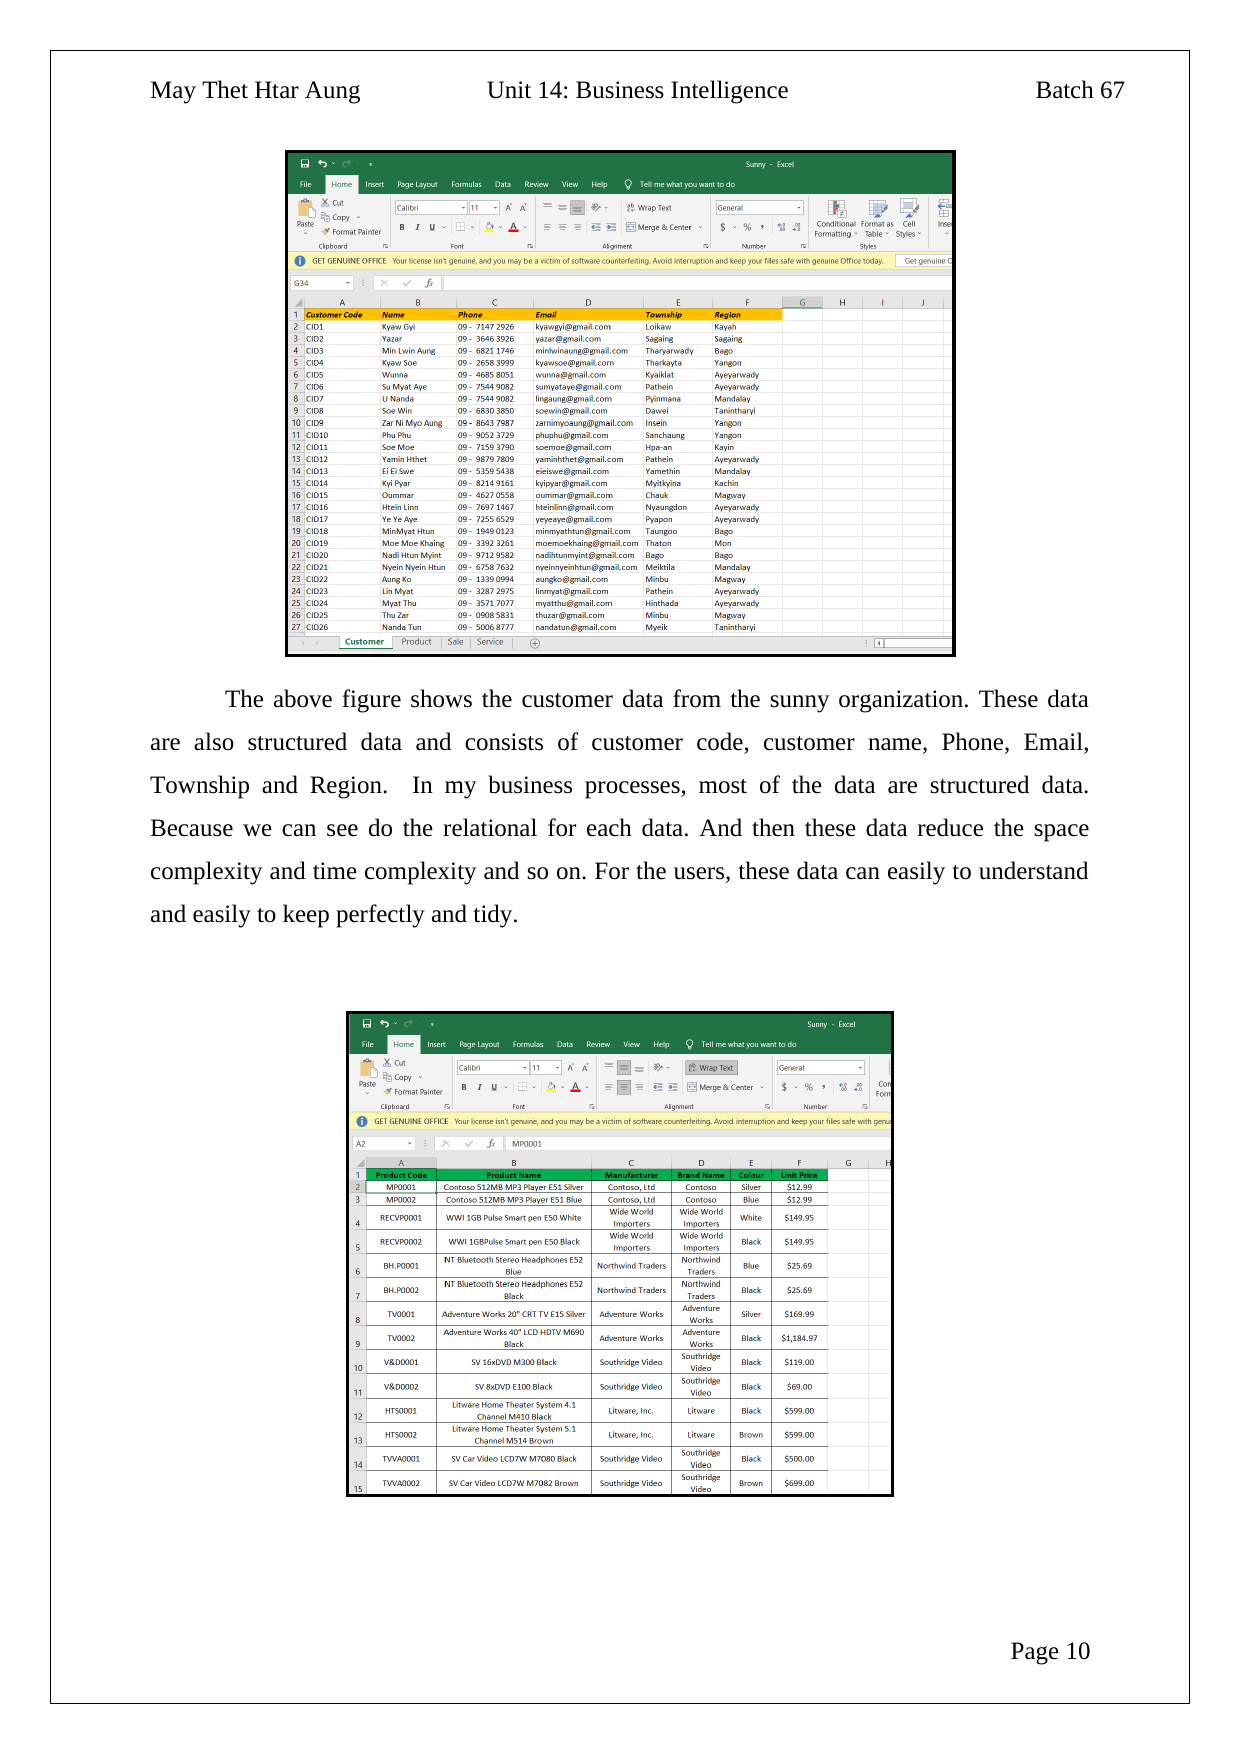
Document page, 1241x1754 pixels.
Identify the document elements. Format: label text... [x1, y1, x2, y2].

picture [288, 153, 952, 654]
text The above figure shows the customer data from the sunny organization. These data are also structured data and consists of customer code, customer name, Phone, Email, Township and Region. In my business processes, most of the data are structured data. Because we can see do the relational for each data. And then these data reduce the space complexity and time complexity and so on. For the users, these data can easily to understand and easily to keep perfectly and tidy. [150, 684, 1090, 928]
picture [349, 1014, 891, 1494]
